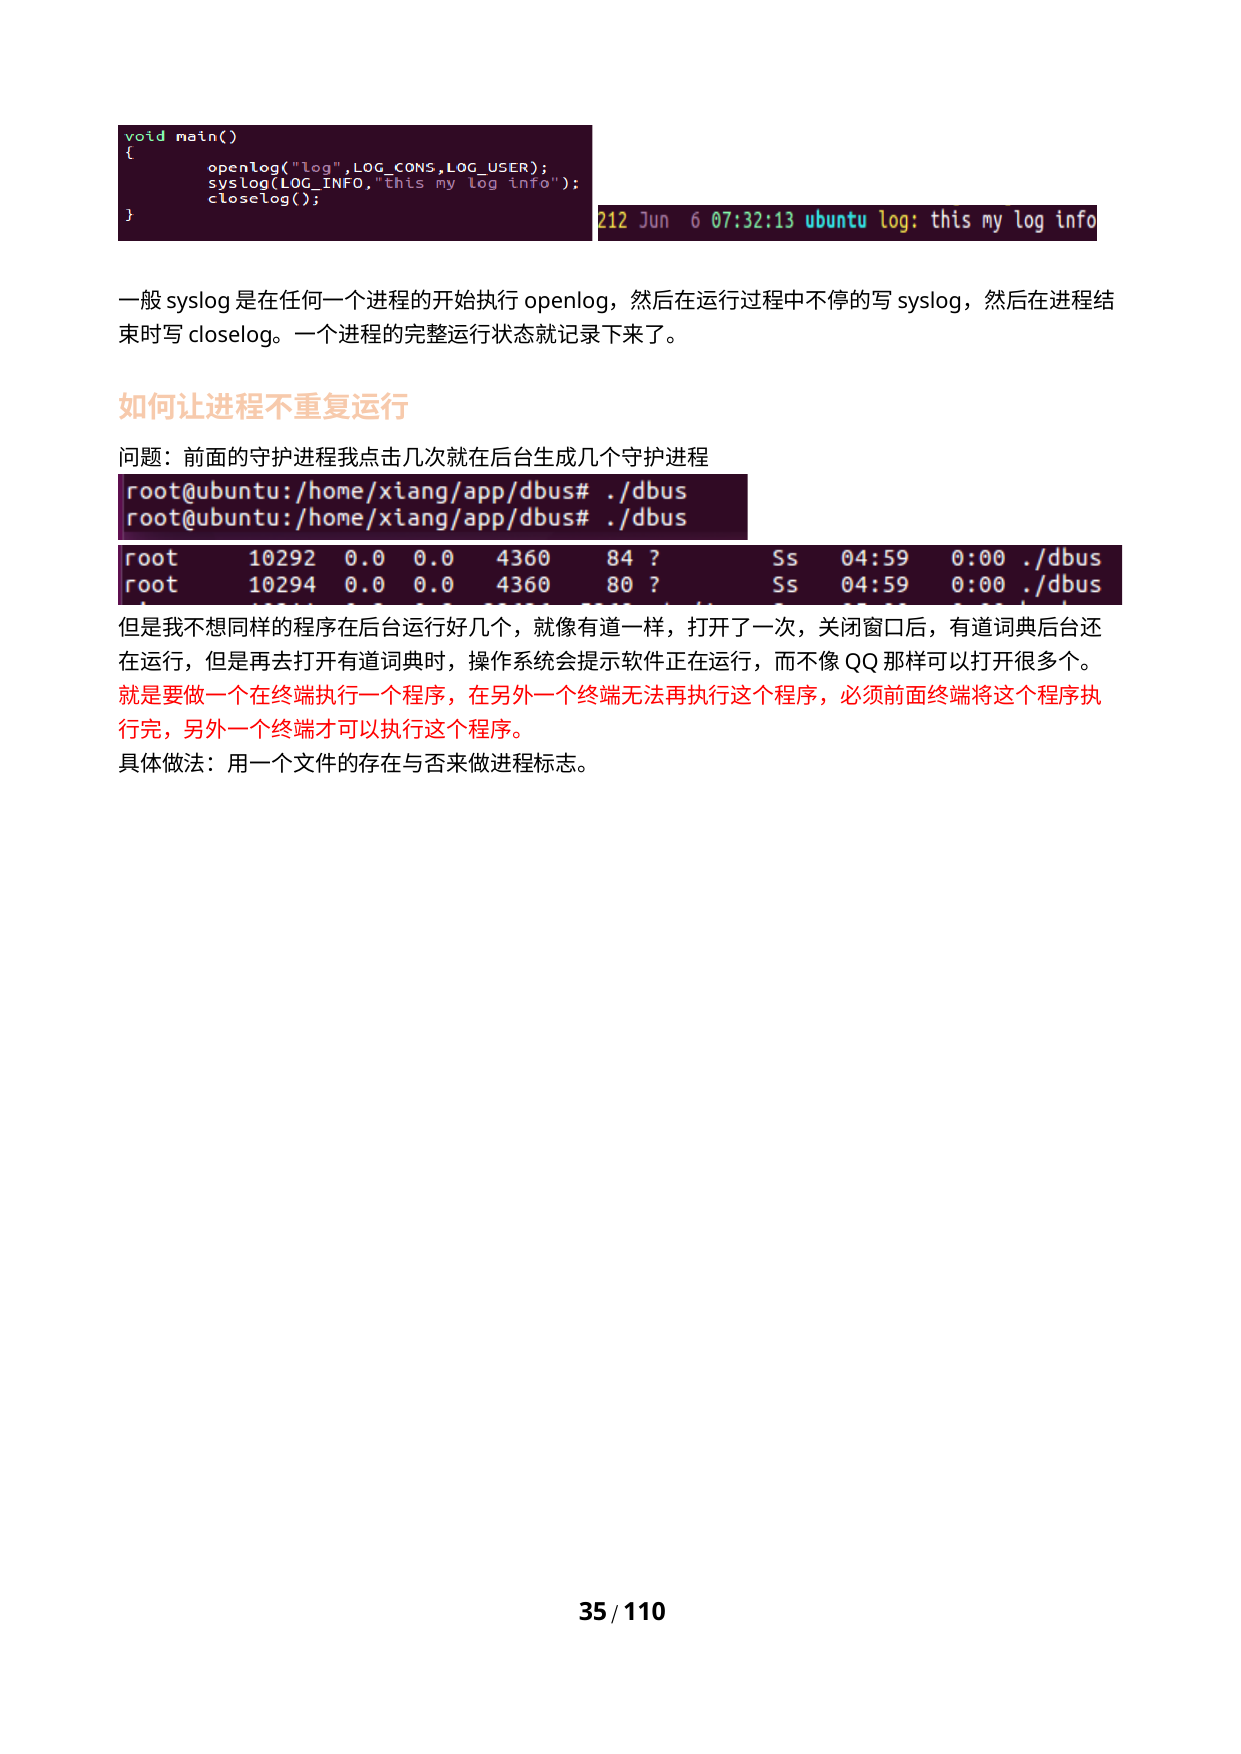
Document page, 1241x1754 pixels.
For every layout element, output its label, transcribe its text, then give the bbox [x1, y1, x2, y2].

text 一般syslog是在任何一个进程的开始执行openlog，然后在运行过程中不停的写syslog，然后在进程结束时写closelog。一个进程的完整运行状态就记录下来了。 [118, 282, 1122, 350]
text 具体做法：用一个文件的存在与否来做进程标志。 [118, 745, 1122, 779]
text 如何让进程不重复运行 [118, 371, 1122, 439]
text 问题：前面的守护进程我点击几次就在后台生成几个守护进程 [118, 439, 1122, 473]
text 但是我不想同样的程序在后台运行好几个，就像有道一样，打开了一次，关闭窗口后，有道词典后台还在运行，但是再去打开有道词典时，操作系统会提示软件正在运行，而不像QQ那样可以打开很多个。 [118, 609, 1122, 677]
picture [118, 125, 593, 241]
picture [598, 205, 1097, 241]
text 就是要做一个在终端执行一个程序，在另外一个终端无法再执行这个程序，必须前面终端将这个程序执行完，另外一个终端才可以执行这个程序。 [118, 677, 1122, 745]
picture [118, 545, 1123, 605]
picture [118, 474, 748, 540]
